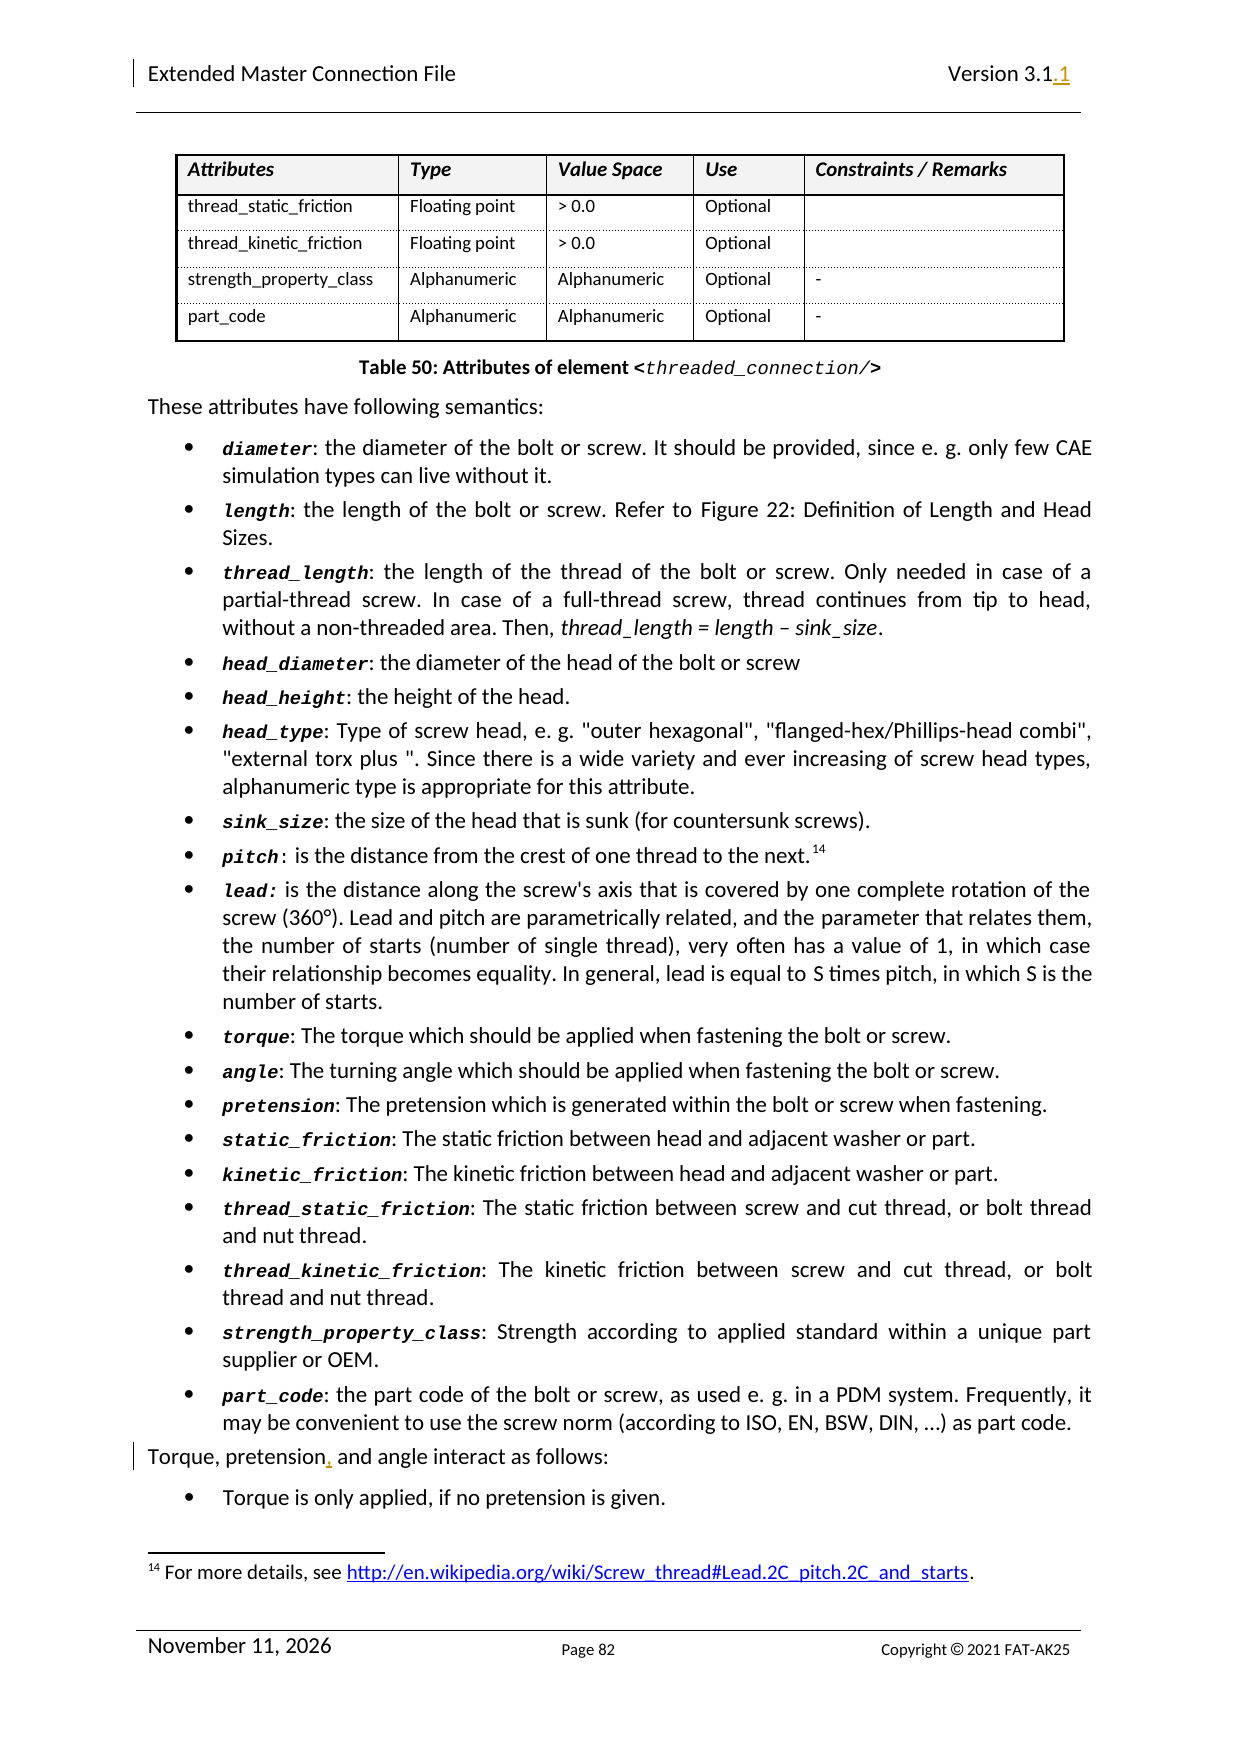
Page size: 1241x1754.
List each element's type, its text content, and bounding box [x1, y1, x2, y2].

list lead: is the distance along the screw's axis that is covered by one complete rotation of the screw (360°). Lead and pitch are parametrically related, and the parameter that relates them, the number of starts (number of single thread), very often has a value of 1, in which case their relationship becomes equality. In general, lead is equal to S times pitch, in which S is the number of starts. [185, 875, 1092, 1015]
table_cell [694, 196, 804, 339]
list strength_property_class: Strength according to applied standard within a unique part supplier or OEM. [185, 1317, 1092, 1373]
list sink_size: the size of the head that is sunk (for countersunk screws). [185, 807, 1092, 835]
list head_height: the height of the head. [185, 682, 1092, 710]
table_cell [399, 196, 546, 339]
list thread_kinetic_friction: The kinetic friction between screw and cut thread, or bolt thread and nut thread. [185, 1255, 1092, 1311]
list length: the length of the bolt or screw. Refer to Figure 22: Definition of Length and Head Sizes. [185, 495, 1092, 551]
list diameter: the diameter of the bolt or screw. It should be provided, since e. g. only few CAE simulation types can live without it. [185, 433, 1092, 489]
list pitch: is the distance from the crest of one thread to the next. [185, 841, 1092, 869]
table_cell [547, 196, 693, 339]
list part_code: the part code of the bolt or screw, as used e. g. in a PDM system. Frequently, it may be convenient to use the screw norm (according to ISO, EN, BSW, DIN, …) as part code. [185, 1380, 1092, 1436]
list head_diameter: the diameter of the head of the bolt or screw [185, 648, 1092, 676]
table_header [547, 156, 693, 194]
text Table 50: Attributes of element <threaded_connection/> [148, 354, 1092, 380]
text Torque, pretension and angle interact as follows: [148, 1442, 1092, 1470]
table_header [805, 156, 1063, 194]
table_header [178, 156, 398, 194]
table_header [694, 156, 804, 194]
list head_type: Type of screw head, e. g. "outer hexagonal", "flanged-hex/Phillips-head combi", "external torx plus ". Since there is a wide variety and ever increasing of screw head types, alphanumeric type is appropriate for this attribute. [185, 716, 1092, 800]
list pretension: The pretension which is generated within the bolt or screw when fastening. [185, 1090, 1092, 1118]
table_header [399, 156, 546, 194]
list Torque is only applied, if no pretension is given. [185, 1483, 1092, 1511]
list angle: The turning angle which should be applied when fastening the bolt or screw. [185, 1056, 1092, 1084]
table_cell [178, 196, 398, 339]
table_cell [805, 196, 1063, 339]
list static_friction: The static friction between head and adjacent washer or part. [185, 1124, 1092, 1152]
list kinetic_friction: The kinetic friction between head and adjacent washer or part. [185, 1159, 1092, 1187]
list thread_length: the length of the thread of the bolt or screw. Only needed in case of a partial-thread screw. In case of a full-thread screw, thread continues from tip to head, without a non-threaded area. Then, thread_length = length – sink_size. [185, 557, 1092, 642]
list torque: The torque which should be applied when fastening the bolt or screw. [185, 1022, 1092, 1049]
text These attributes have following semantics: [148, 392, 1092, 420]
list thread_static_friction: The static friction between screw and cut thread, or bolt thread and nut thread. [185, 1193, 1092, 1249]
